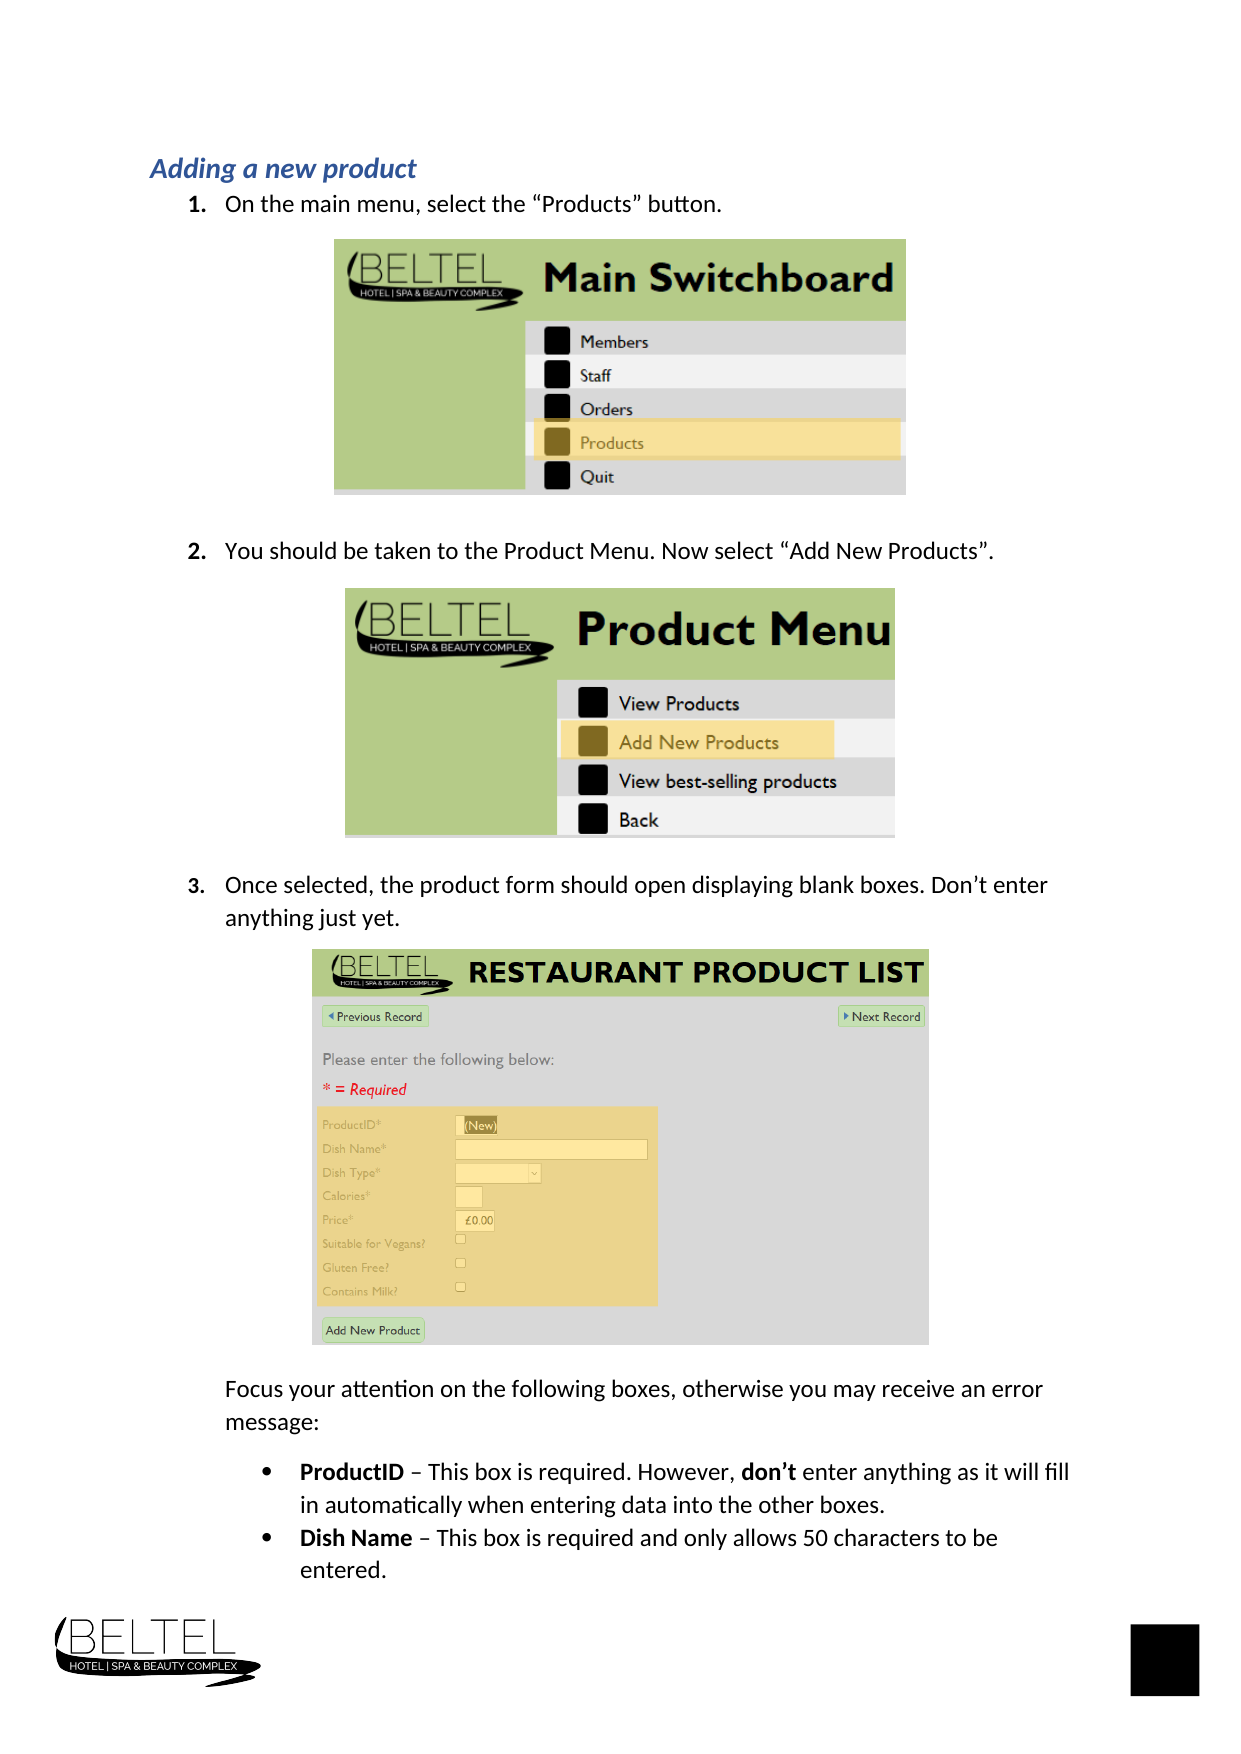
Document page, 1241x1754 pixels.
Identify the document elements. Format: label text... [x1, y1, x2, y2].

list You should be taken to the Product Menu. Now select “Add New Products”. [187, 536, 1090, 566]
list Once selected, the product form should open displaying blank boxes. Don’t enter anything just yet. [187, 869, 1090, 932]
subtitle Adding a new product [150, 150, 1090, 186]
picture [312, 949, 929, 1345]
list ProductID – This box is required. However, don’t enter anything as it will fill in automatically when entering data into the other boxes. [262, 1456, 1090, 1519]
picture [345, 588, 895, 838]
picture [54, 1612, 261, 1687]
list Dish Name – This box is required and only allows 50 characters to be entered. [262, 1522, 1090, 1585]
text Focus your attention on the following boxes, otherwise you may receive an error message: [225, 1373, 1090, 1437]
list On the main menu, select the “Products” button. [187, 188, 1090, 219]
picture [334, 239, 906, 495]
